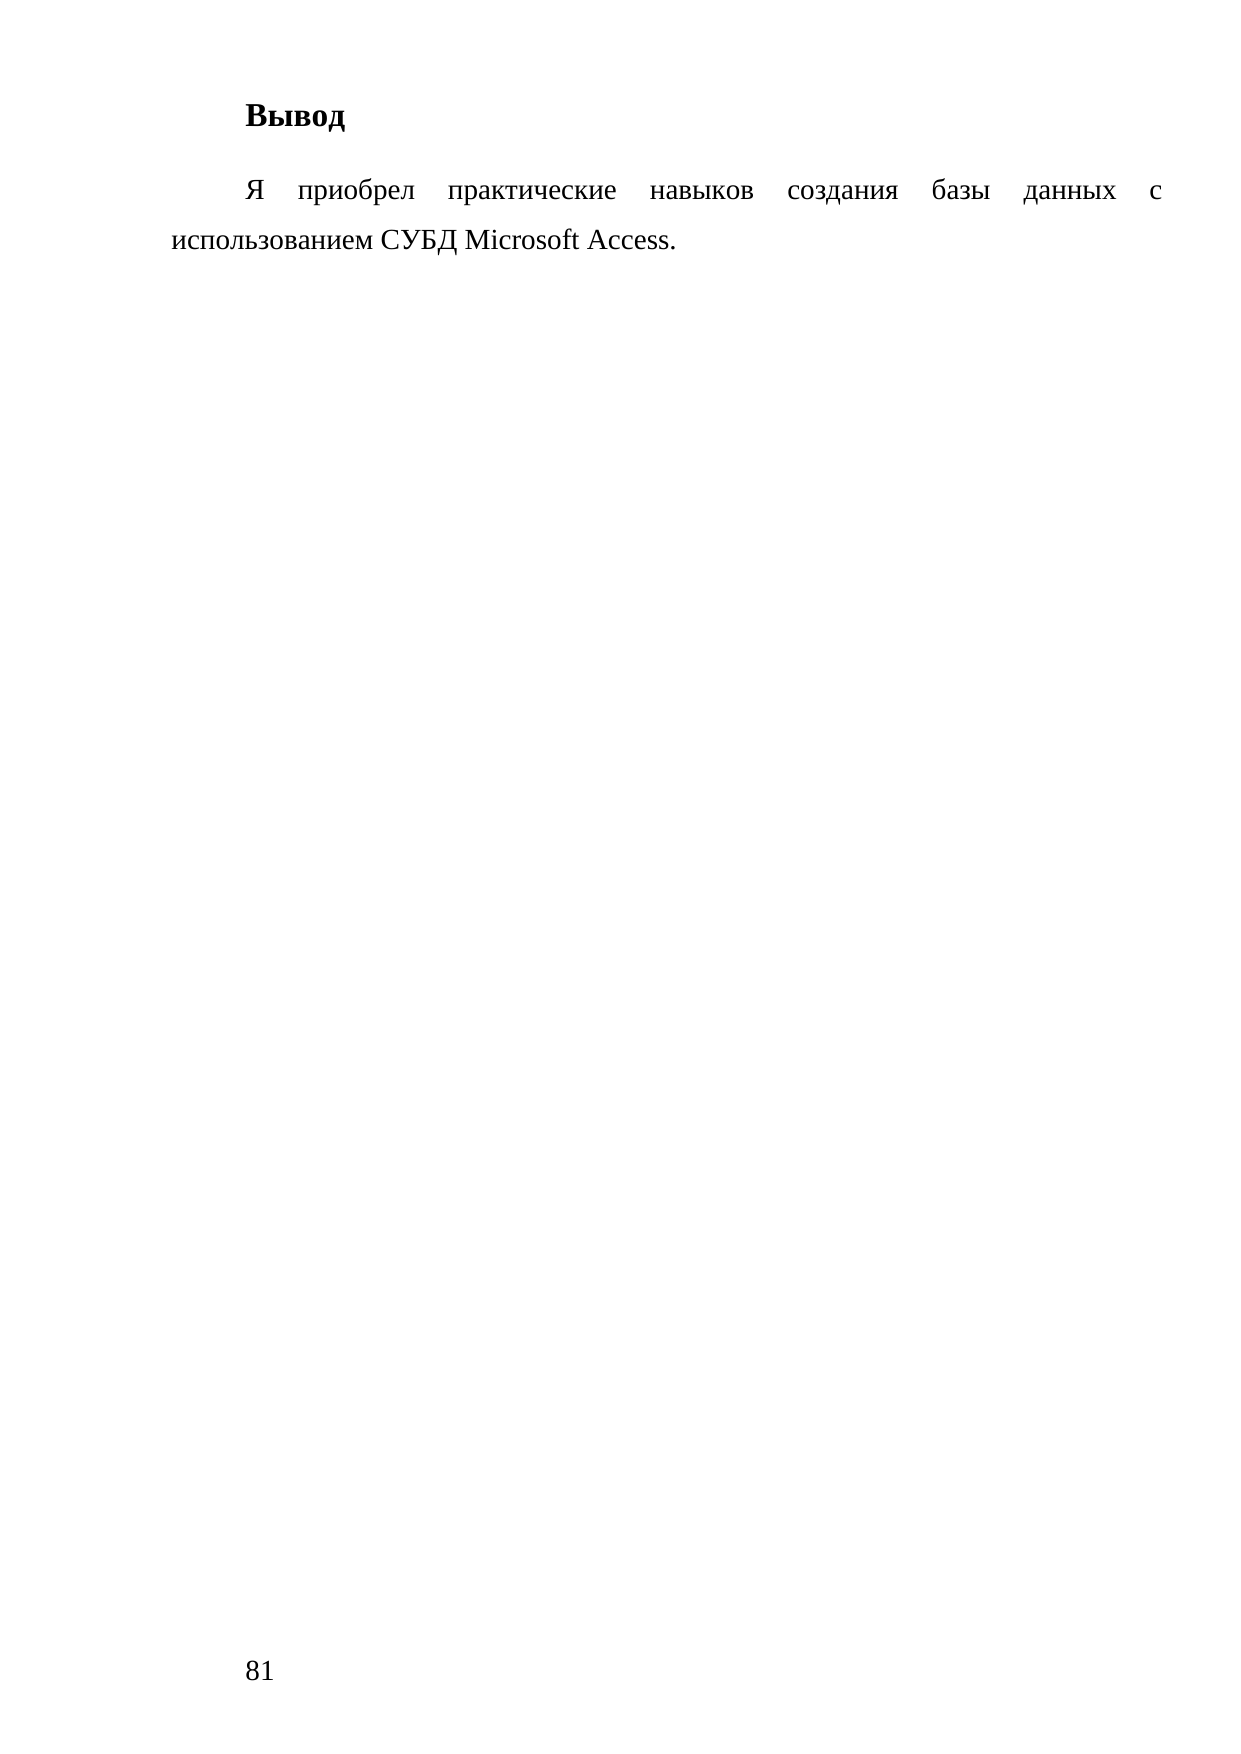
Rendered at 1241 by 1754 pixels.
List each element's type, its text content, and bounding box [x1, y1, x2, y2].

subtitle Вывод [171, 95, 1163, 133]
text Я приобрел практические навыков создания базы данных с использованием СУБД Microsoft Access. [171, 172, 1163, 256]
